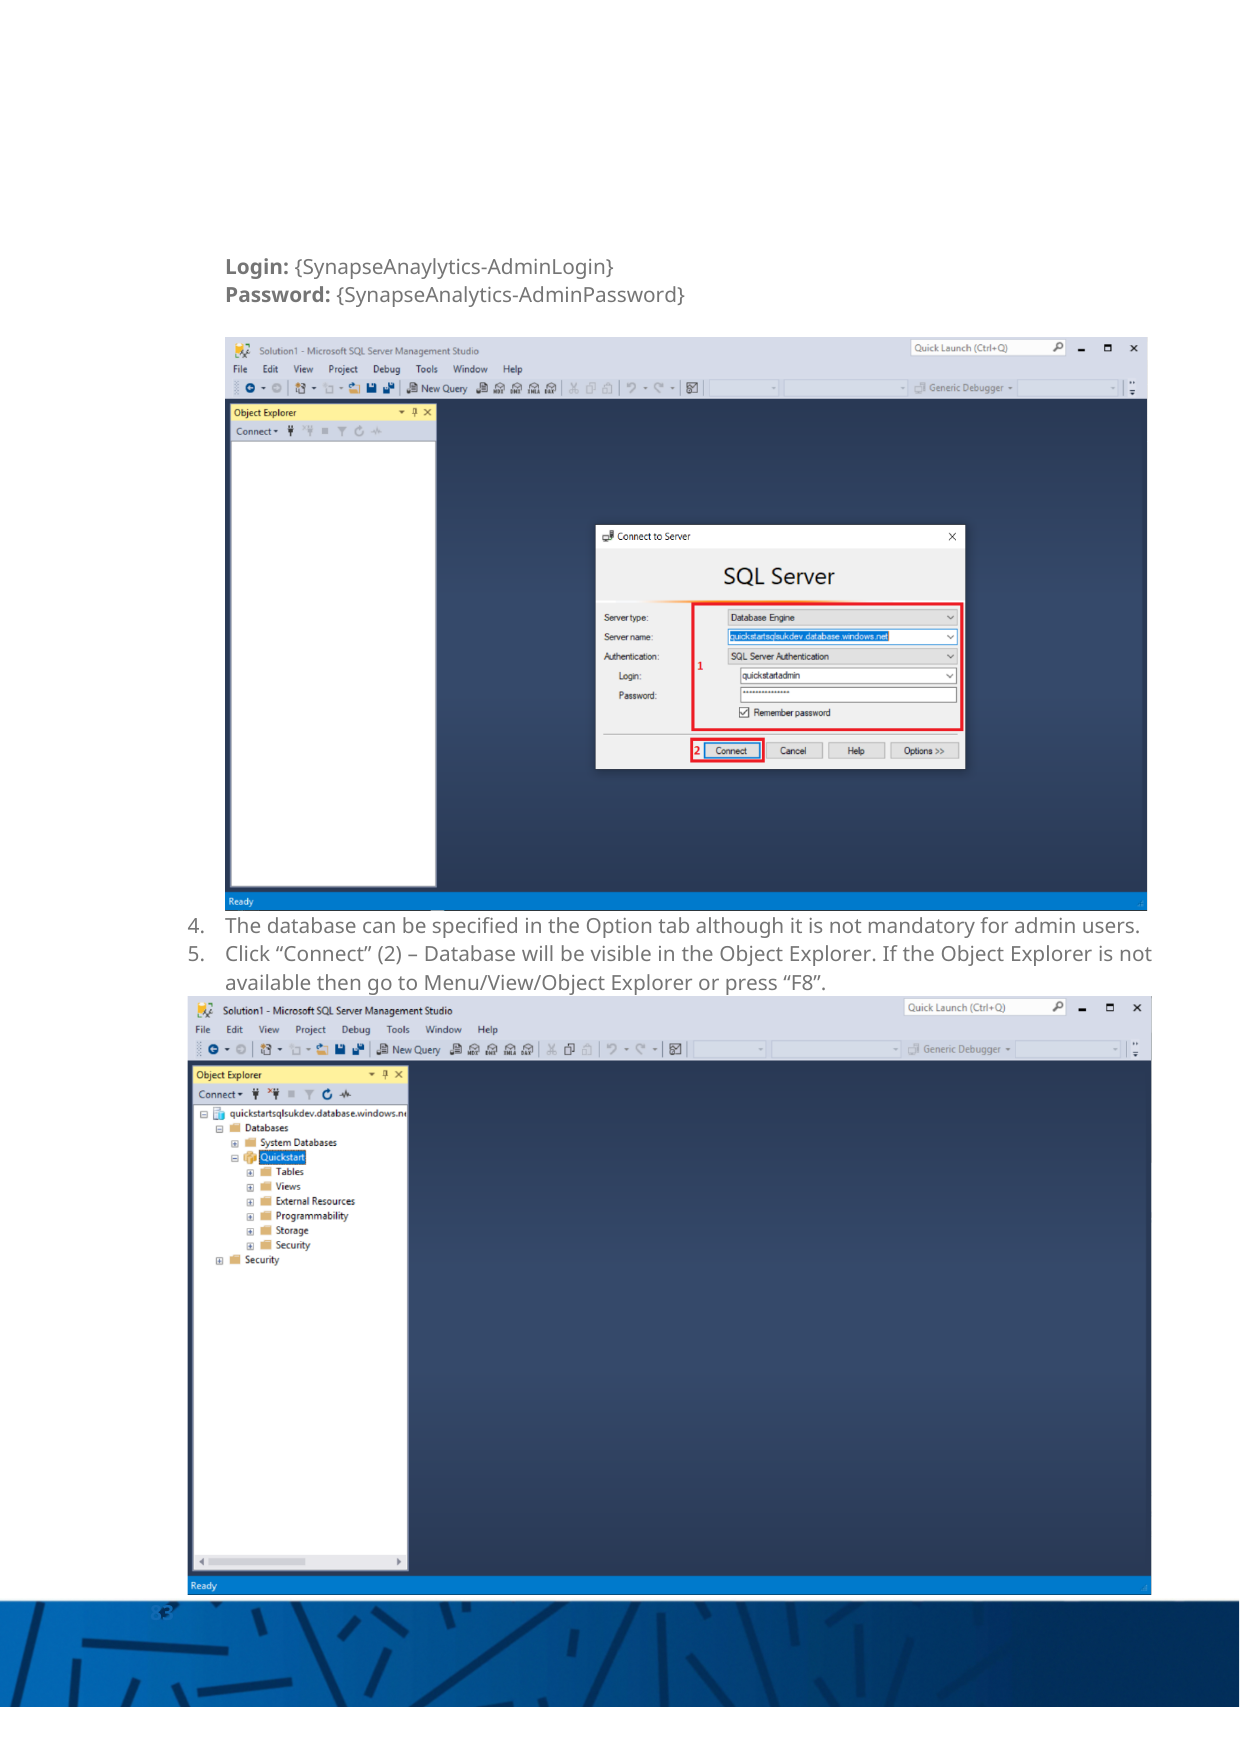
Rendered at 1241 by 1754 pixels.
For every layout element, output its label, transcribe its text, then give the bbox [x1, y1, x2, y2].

picture [0, 1598, 1240, 1707]
list The database can be specified in the Option tab although it is not mandatory for admin users. [187, 911, 1155, 939]
picture [187, 996, 1152, 1595]
list Password: {SynapseAnalytics-AdminPassword} [225, 281, 1155, 309]
picture [225, 337, 1148, 911]
list Click “Connect” (2) – Database will be visible in the Object Explorer. If the Object Explorer is not available then go to Menu/View/Object Explorer or press “F8”. [187, 939, 1155, 996]
list Login: {SynapseAnaylytics-AdminLogin} [225, 252, 1155, 281]
